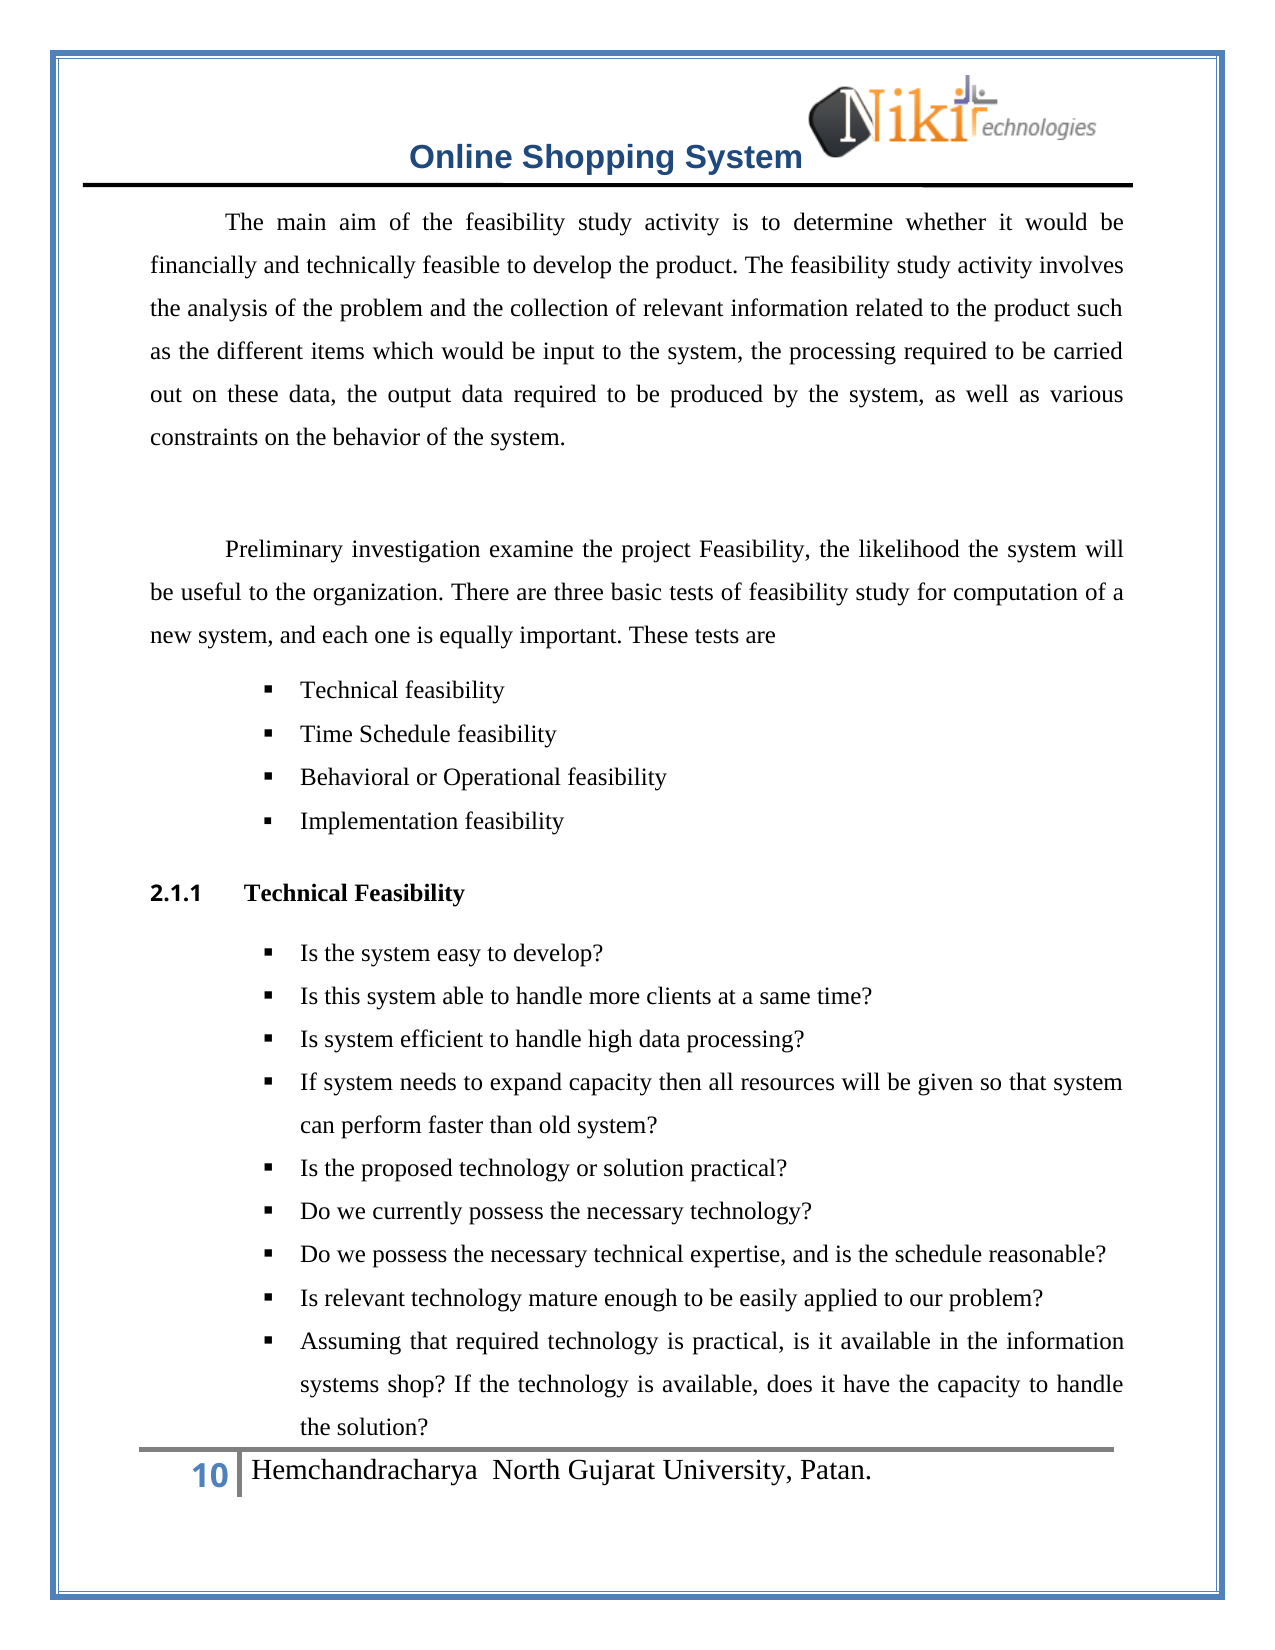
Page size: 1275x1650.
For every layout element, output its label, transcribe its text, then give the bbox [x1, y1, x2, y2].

picture [803, 75, 1103, 169]
text 2.1.1 Technical Feasibility [150, 877, 1125, 908]
list Do we currently possess the necessary technology? [262, 1196, 1125, 1225]
list Is relevant technology mature enough to be easily applied to our problem? [262, 1283, 1125, 1311]
list If system needs to expand capacity then all resources will be given so that system can perform faster than old system? [262, 1067, 1125, 1139]
list Assuming that required technology is practical, is it available in the information systems shop? If the technology is available, does it have the capacity to handle the solution? [262, 1326, 1125, 1441]
list Implementation feasibility [262, 805, 1125, 836]
text Preliminary investigation examine the project Feasibility, the likelihood the system will be useful to the organization. There are three basic tests of feasibility study for computation of a new system, and each one is equally important. These tests are [150, 534, 1125, 649]
text The main aim of the feasibility study activity is to determine whether it would be financially and technically feasible to develop the product. The feasibility study activity involves the analysis of the problem and the collection of relevant information related to the product such as the different items which would be input to the system, the processing required to be carried out on these data, the output data required to be produced by the system, as well as various constraints on the behavior of the system. [150, 207, 1125, 451]
list Behavioral or Operational feasibility [262, 762, 1125, 791]
list Do we possess the necessary technical expertise, and is the schedule reasonable? [262, 1239, 1125, 1268]
list Technical feasibility [262, 676, 1125, 704]
list Is this system able to handle more clients at a same time? [262, 981, 1125, 1009]
list Time Schedule feasibility [262, 719, 1125, 747]
list Is system efficient to handle high data processing? [262, 1024, 1125, 1053]
list Is the system easy to develop? [262, 938, 1125, 966]
list Is the proposed technology or solution practical? [262, 1153, 1125, 1182]
